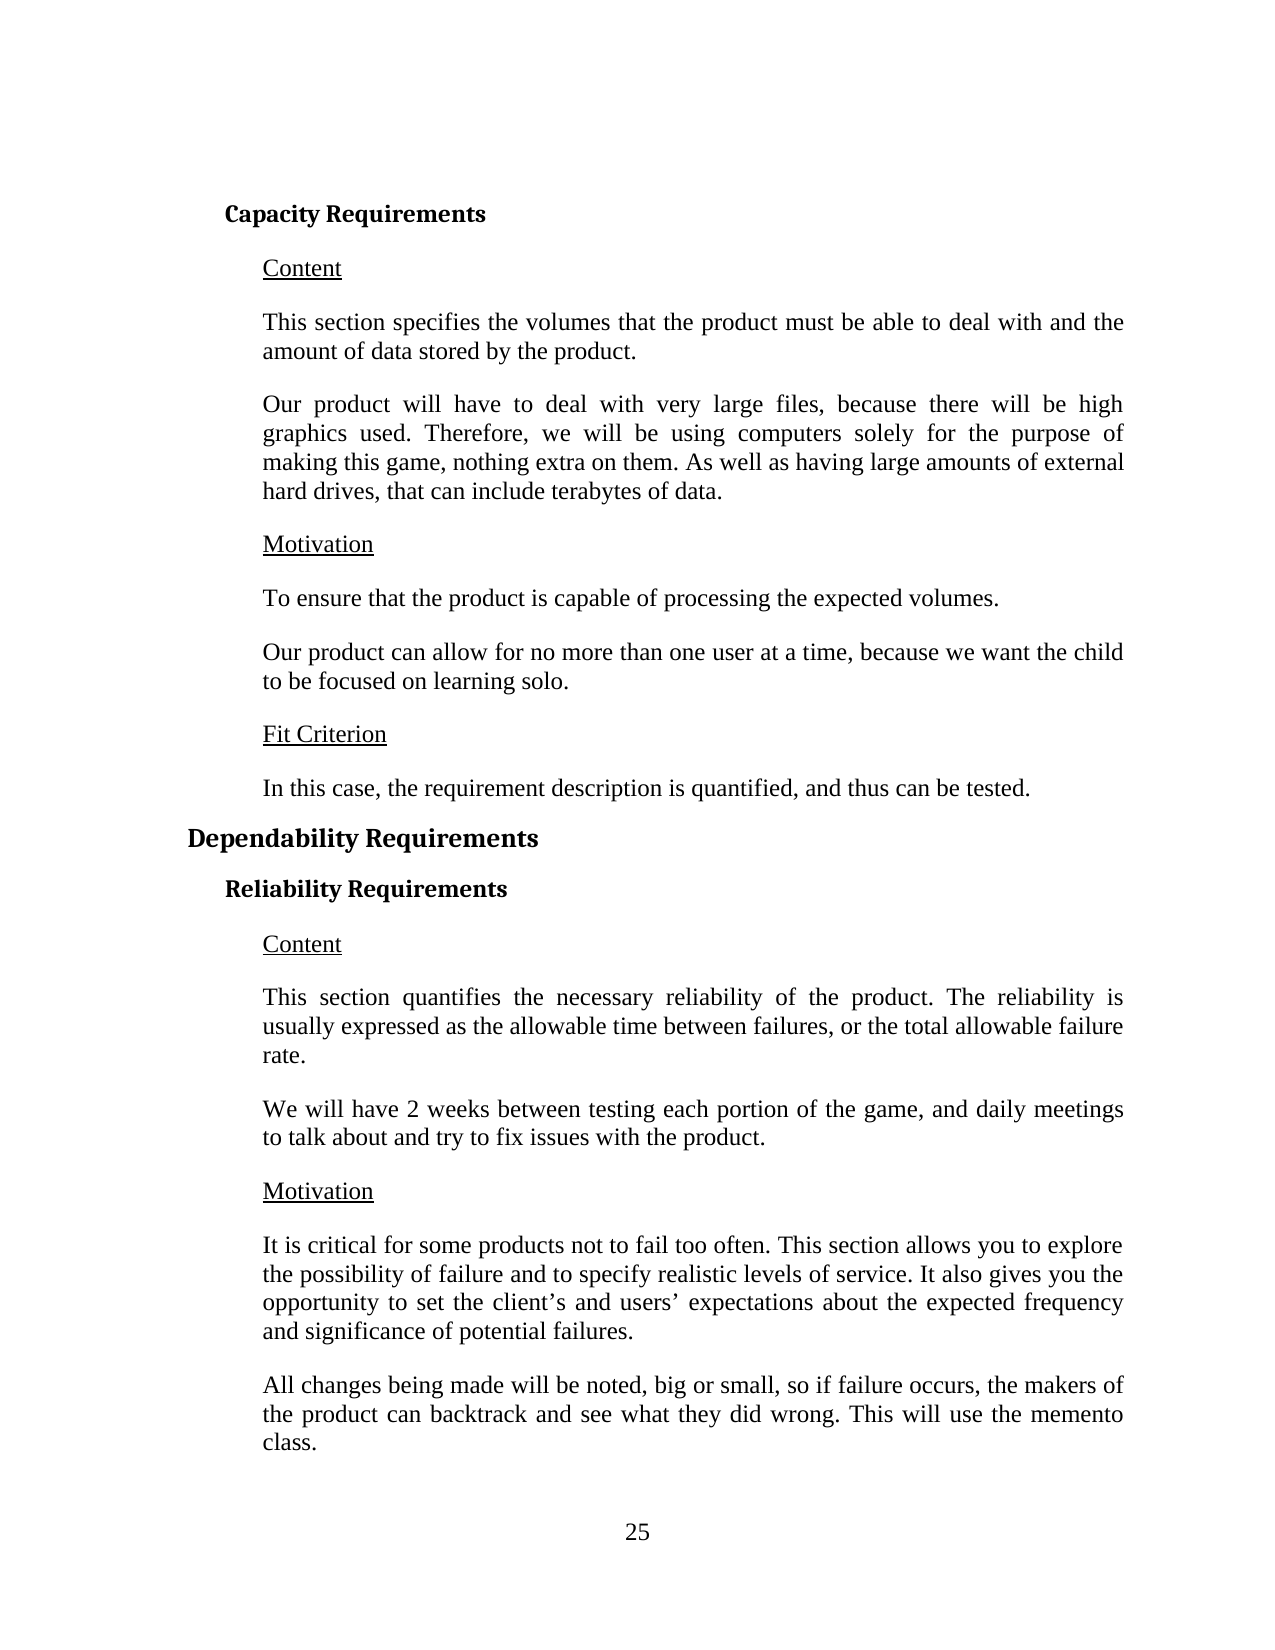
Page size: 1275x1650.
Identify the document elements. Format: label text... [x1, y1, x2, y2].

text In this case, the requirement description is quantified, and thus can be tested. [262, 773, 1125, 802]
subtitle Dependability Requirements [187, 823, 1125, 854]
subtitle Content [262, 929, 1125, 957]
text This section specifies the volumes that the product must be able to deal with and the amount of data stored by the product. [262, 307, 1125, 364]
text Our product can allow for no more than one user at a time, because we want the child to be focused on learning solo. [262, 637, 1125, 694]
subtitle Capacity Requirements [225, 199, 1125, 228]
subtitle Reliability Requirements [225, 875, 1125, 904]
subtitle Motivation [262, 1176, 1125, 1205]
subtitle Motivation [262, 529, 1125, 558]
subtitle Content [262, 253, 1125, 282]
text Our product will have to deal with very large files, because there will be high graphics used. Therefore, we will be using computers solely for the purpose of making this game, nothing extra on them. As well as having large amounts of external hard drives, that can include terabytes of data. [262, 389, 1125, 504]
text It is critical for some products not to fail too often. This section allows you to explore the possibility of failure and to specify realistic levels of service. It also gives you the opportunity to set the client’s and users’ expectations about the expected frequency and significance of potential failures. [262, 1230, 1125, 1345]
text All changes being made will be noted, big or small, so if failure occurs, the makers of the product can backtrack and see what they did wrong. This will use the memento class. [262, 1370, 1125, 1456]
text To ensure that the product is capable of processing the expected volumes. [262, 583, 1125, 612]
text This section quantifies the necessary reliability of the product. The reliability is usually expressed as the allowable time between failures, or the total allowable failure rate. [262, 982, 1125, 1069]
subtitle Fit Criterion [262, 719, 1125, 748]
text We will have 2 weeks between testing each portion of the game, and daily meetings to talk about and try to fix issues with the product. [262, 1094, 1125, 1151]
